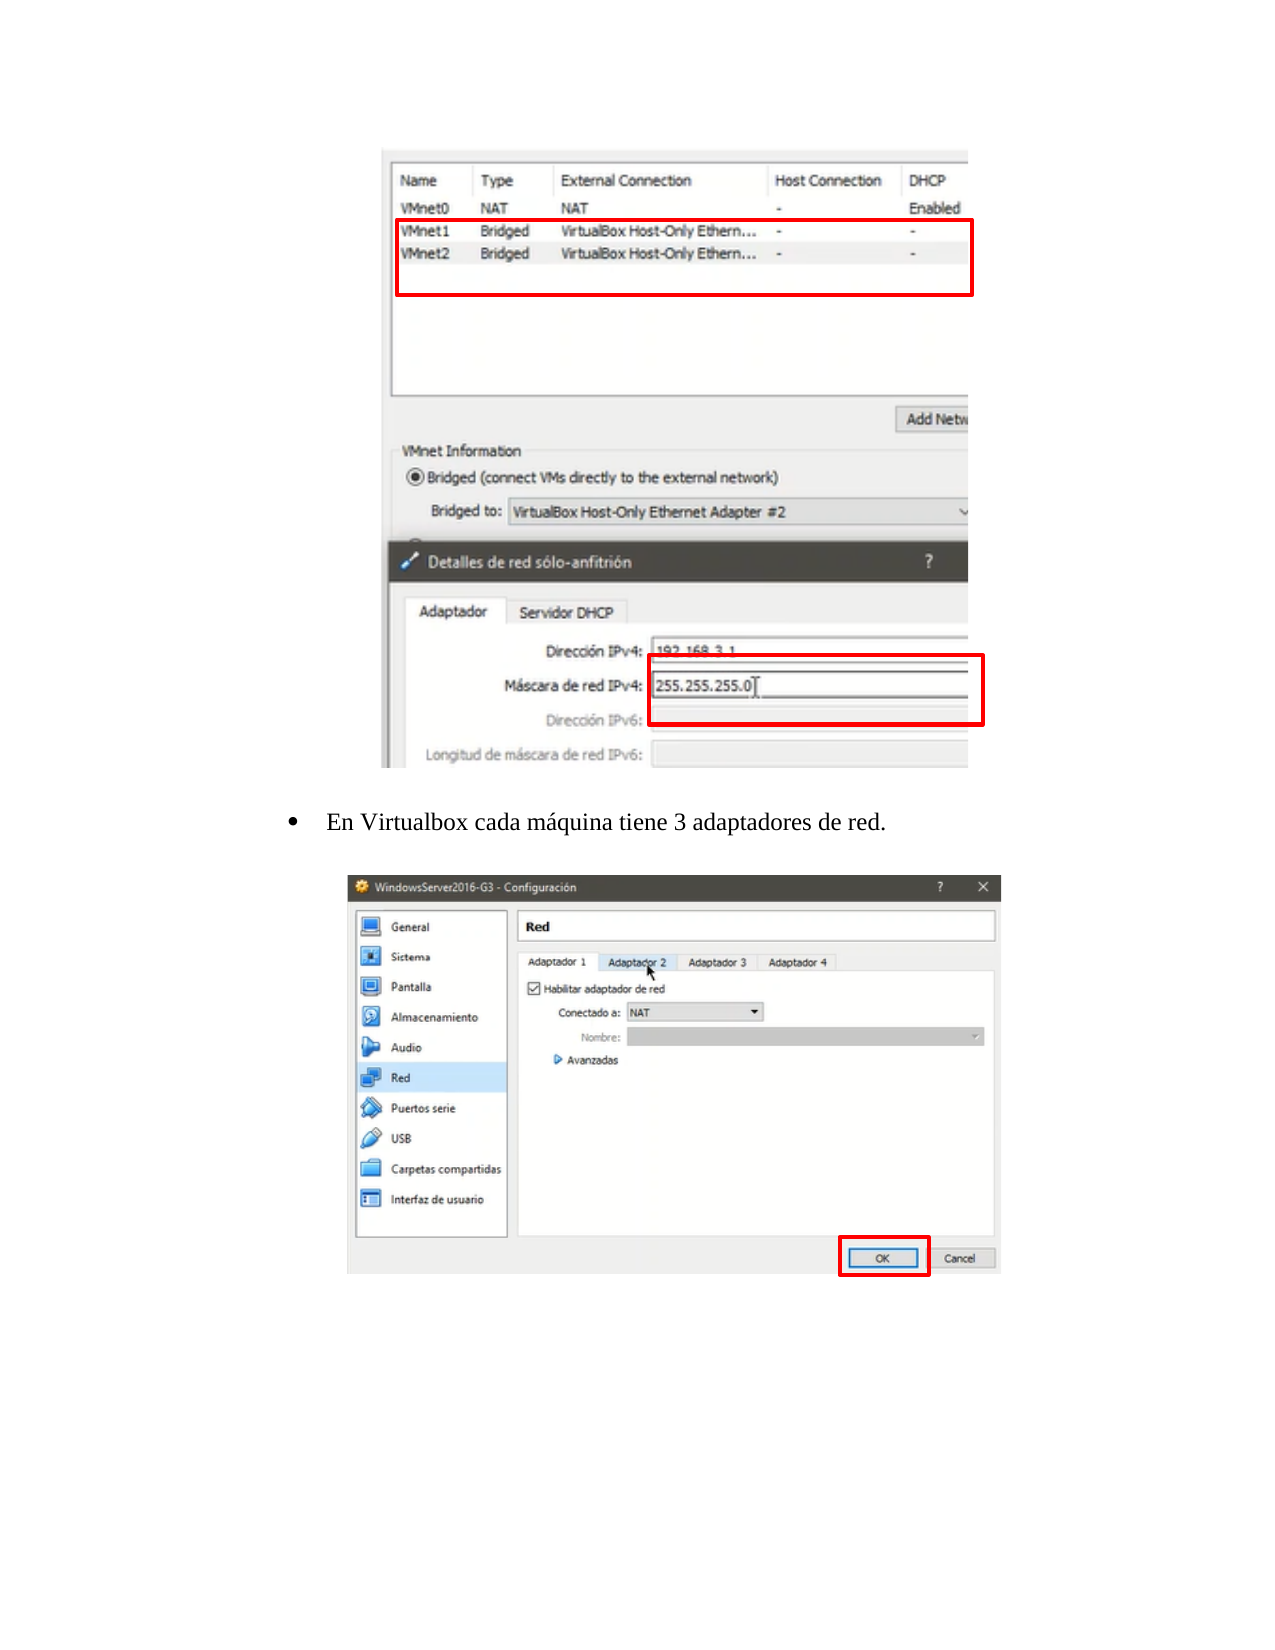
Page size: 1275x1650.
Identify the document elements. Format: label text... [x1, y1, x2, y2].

picture [347, 875, 1002, 1274]
picture [842, 1239, 927, 1273]
picture [651, 657, 969, 722]
picture [380, 147, 969, 768]
picture [399, 222, 969, 293]
list En Virtualbox cada máquina tiene 3 adaptadores de red. [288, 807, 1098, 836]
